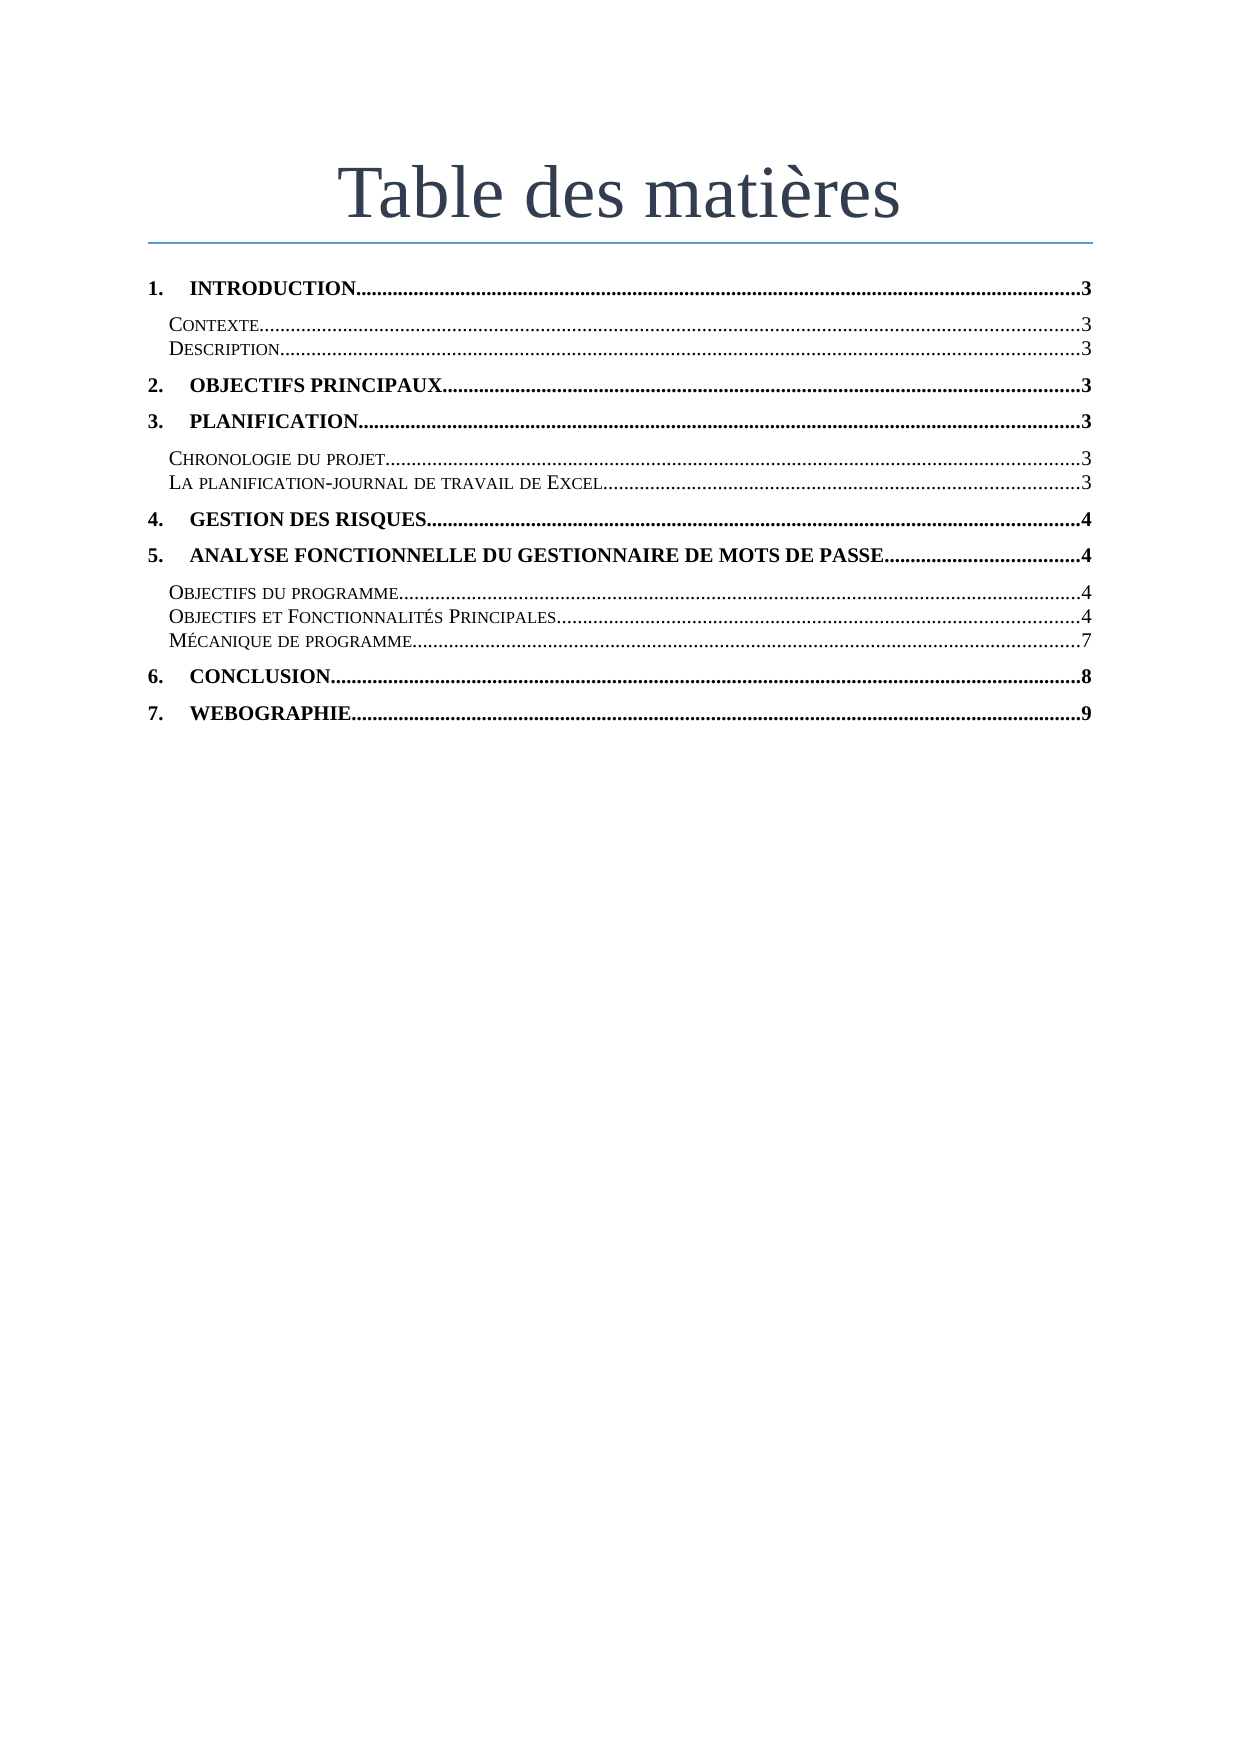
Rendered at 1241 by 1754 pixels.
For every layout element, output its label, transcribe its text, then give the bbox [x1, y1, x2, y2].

text Objectifs du programme 4 [168, 579, 1093, 604]
text La planification-journal de travail de Excel 3 [168, 470, 1093, 494]
text 5. Analyse Fonctionnelle du Gestionnaire de Mots de Passe 4 [148, 543, 1093, 567]
text Contexte 3 [168, 312, 1093, 336]
text Objectifs et Fonctionnalités Principales 4 [168, 604, 1093, 628]
text 4. Gestion des risques 4 [148, 506, 1093, 531]
text 6. Conclusion 8 [148, 664, 1093, 688]
text 7. Webographie 9 [148, 701, 1093, 725]
title Table des matières [148, 148, 1093, 242]
text Description 3 [168, 336, 1093, 360]
text 1. Introduction 3 [148, 276, 1093, 299]
text Chronologie du projet 3 [168, 446, 1093, 470]
text 2. Objectifs principaux 3 [148, 373, 1093, 397]
text Mécanique de programme 7 [168, 628, 1093, 652]
text 3. Planification 3 [148, 409, 1093, 433]
